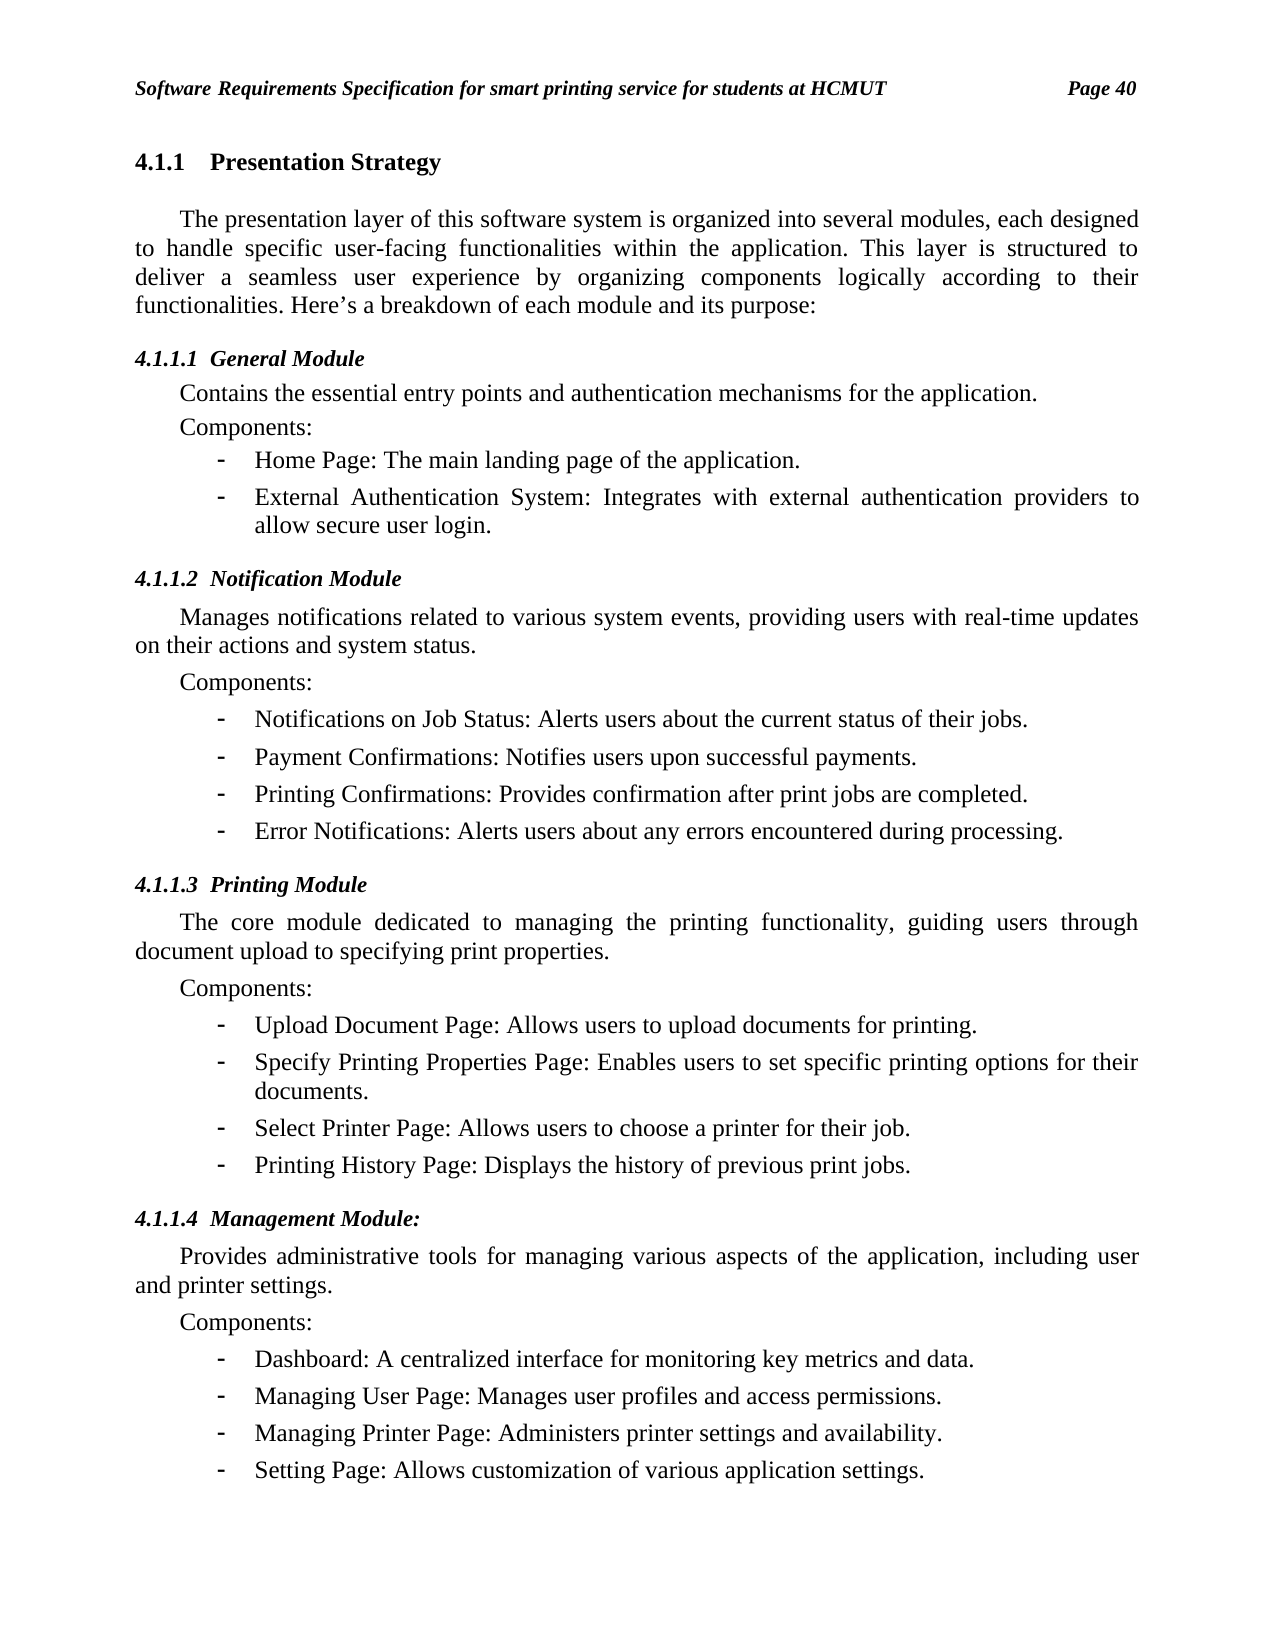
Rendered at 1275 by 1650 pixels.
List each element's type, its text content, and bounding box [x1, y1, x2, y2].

text Components: [135, 415, 1140, 440]
list Printing History Page: Displays the history of previous print jobs. [217, 1150, 1140, 1179]
list Notifications on Job Status: Alerts users about the current status of their jobs. [217, 704, 1140, 733]
list Home Page: The main landing page of the application. [217, 448, 1140, 473]
list Payment Confirmations: Notifies users upon successful payments. [217, 742, 1140, 770]
list Dashboard: A centralized interface for monitoring key metrics and data. [217, 1344, 1140, 1373]
list Printing Confirmations: Provides confirmation after print jobs are completed. [217, 779, 1140, 807]
list Select Printer Page: Allows users to choose a printer for their job. [217, 1113, 1140, 1142]
text Manages notifications related to various system events, providing users with real-time updates on their actions and system status. [135, 602, 1140, 659]
subtitle Presentation Strategy [135, 150, 1140, 175]
list Managing Printer Page: Administers printer settings and availability. [217, 1418, 1140, 1447]
list Managing User Page: Manages user profiles and access permissions. [217, 1381, 1140, 1410]
text Components: [135, 973, 1140, 1002]
list Specify Printing Properties Page: Enables users to set specific printing options for their documents. [217, 1047, 1140, 1104]
subtitle General Module [135, 348, 1140, 371]
list Error Notifications: Alerts users about any errors encountered during processing. [217, 816, 1140, 844]
text Provides administrative tools for managing various aspects of the application, including user and printer settings. [135, 1241, 1140, 1299]
list Upload Document Page: Allows users to upload documents for printing. [217, 1010, 1140, 1039]
text The core module dedicated to managing the printing functionality, guiding users through document upload to specifying print properties. [135, 907, 1140, 964]
list External Authentication System: Integrates with external authentication providers to allow secure user login. [217, 482, 1140, 539]
text Contains the essential entry points and authentication mechanisms for the application. [135, 382, 1140, 407]
text Components: [135, 667, 1140, 696]
text Components: [135, 1307, 1140, 1336]
list Setting Page: Allows customization of various application settings. [217, 1455, 1140, 1484]
subtitle Notification Module [135, 568, 1140, 591]
subtitle Printing Module [135, 874, 1140, 897]
text The presentation layer of this software system is organized into several modules, each designed to handle specific user-facing functionalities within the application. This layer is structured to deliver a seamless user experience by organizing components logically according to their functionalities. Here’s a breakdown of each module and its purpose: [135, 204, 1140, 319]
subtitle Management Module: [135, 1208, 1140, 1231]
